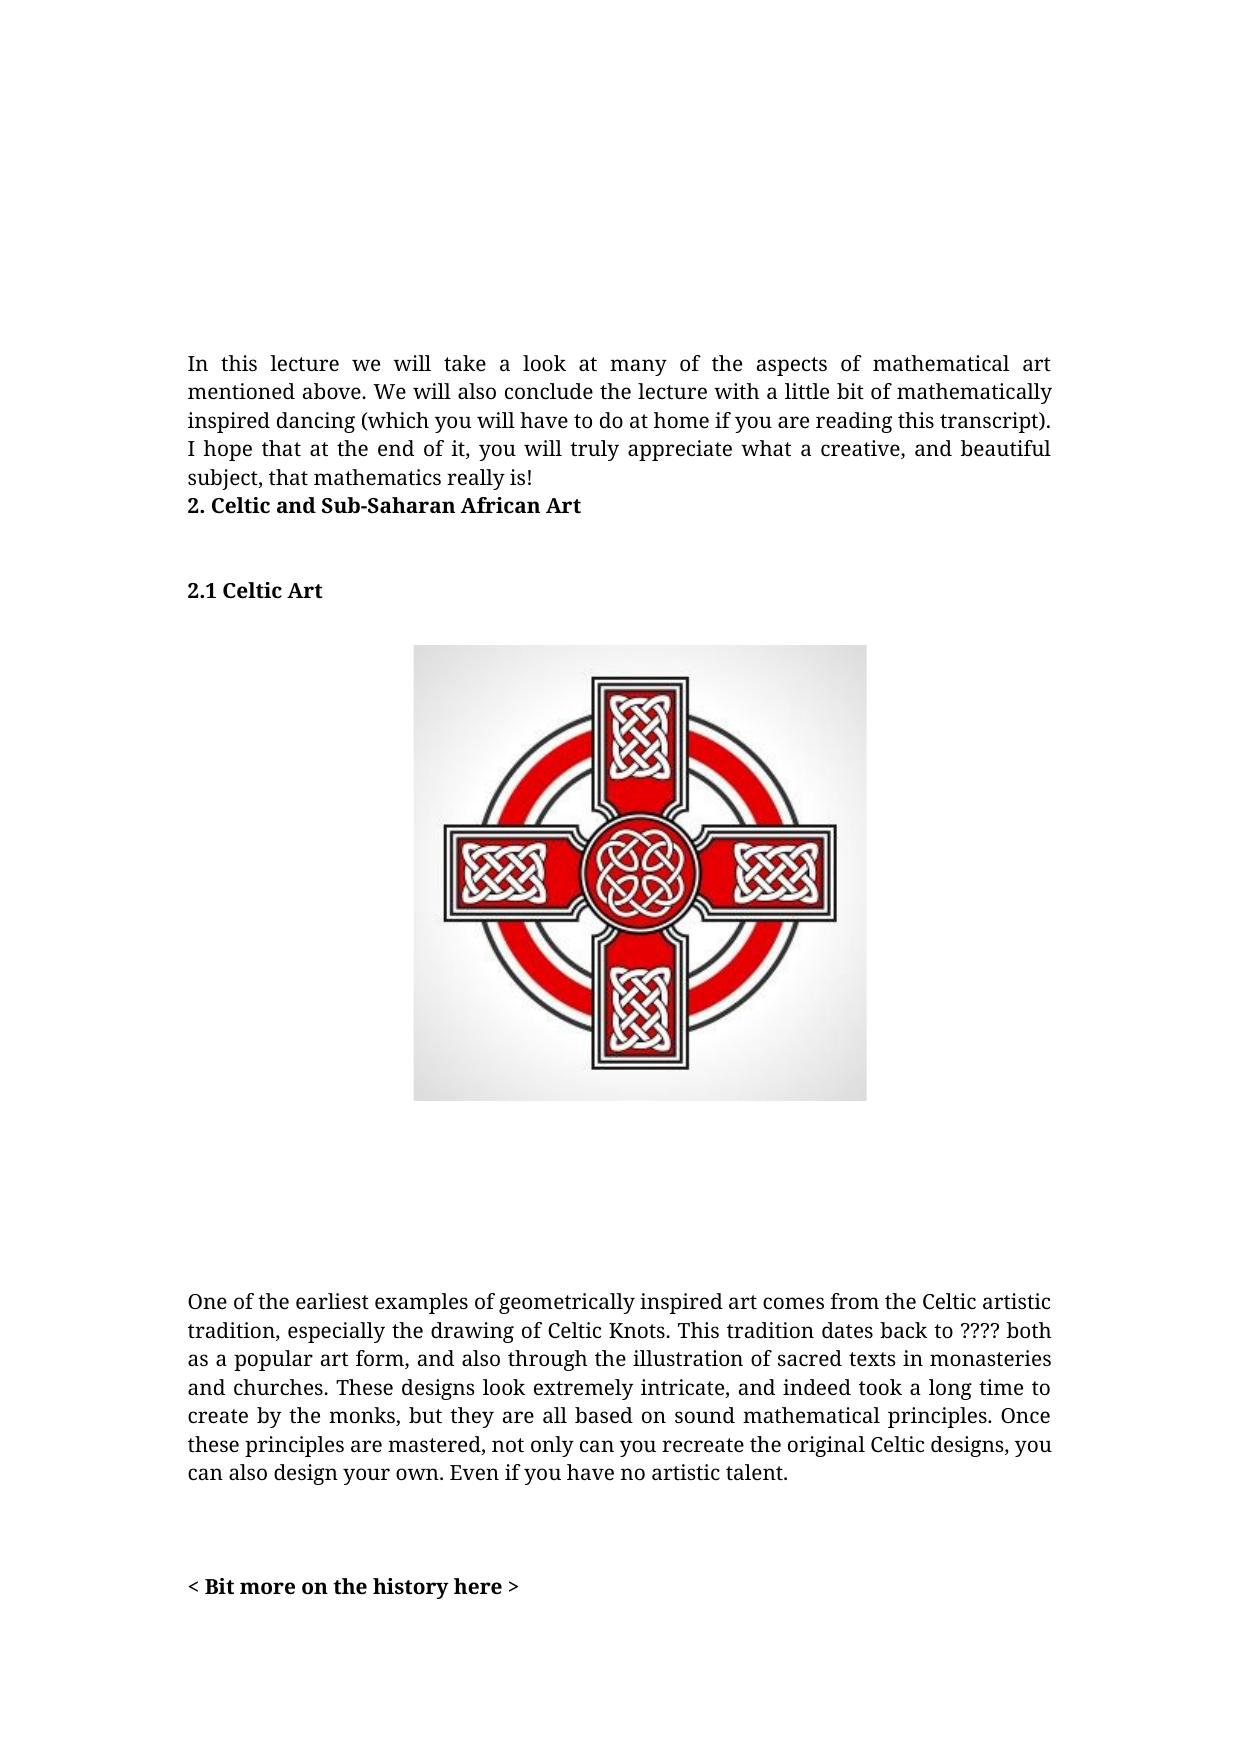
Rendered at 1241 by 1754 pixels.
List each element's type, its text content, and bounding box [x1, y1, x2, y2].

text In this lecture we will take a look at many of the aspects of mathematical art mentioned above. We will also conclude the lecture with a little bit of mathematically inspired dancing (which you will have to do at home if you are reading this transcript). I hope that at the end of it, you will truly appreciate what a creative, and beautiful subject, that mathematics really is! [187, 349, 1053, 491]
text < Bit more on the history here > [187, 1572, 1053, 1600]
picture [412, 645, 866, 1099]
text 2.1 Celtic Art [187, 577, 1053, 605]
text One of the earliest examples of geometrically inspired art comes from the Celtic artistic tradition, especially the drawing of Celtic Knots. This tradition dates back to ???? both as a popular art form, and also through the illustration of sacred texts in monasteries and churches. These designs look extremely intricate, and indeed took a long time to create by the monks, but they are all based on sound mathematical principles. Once these principles are mastered, not only can you recreate the original Celtic designs, you can also design your own. Even if you have no artistic talent. [187, 1287, 1053, 1487]
text 2. Celtic and Sub-Saharan African Art [187, 491, 1053, 520]
